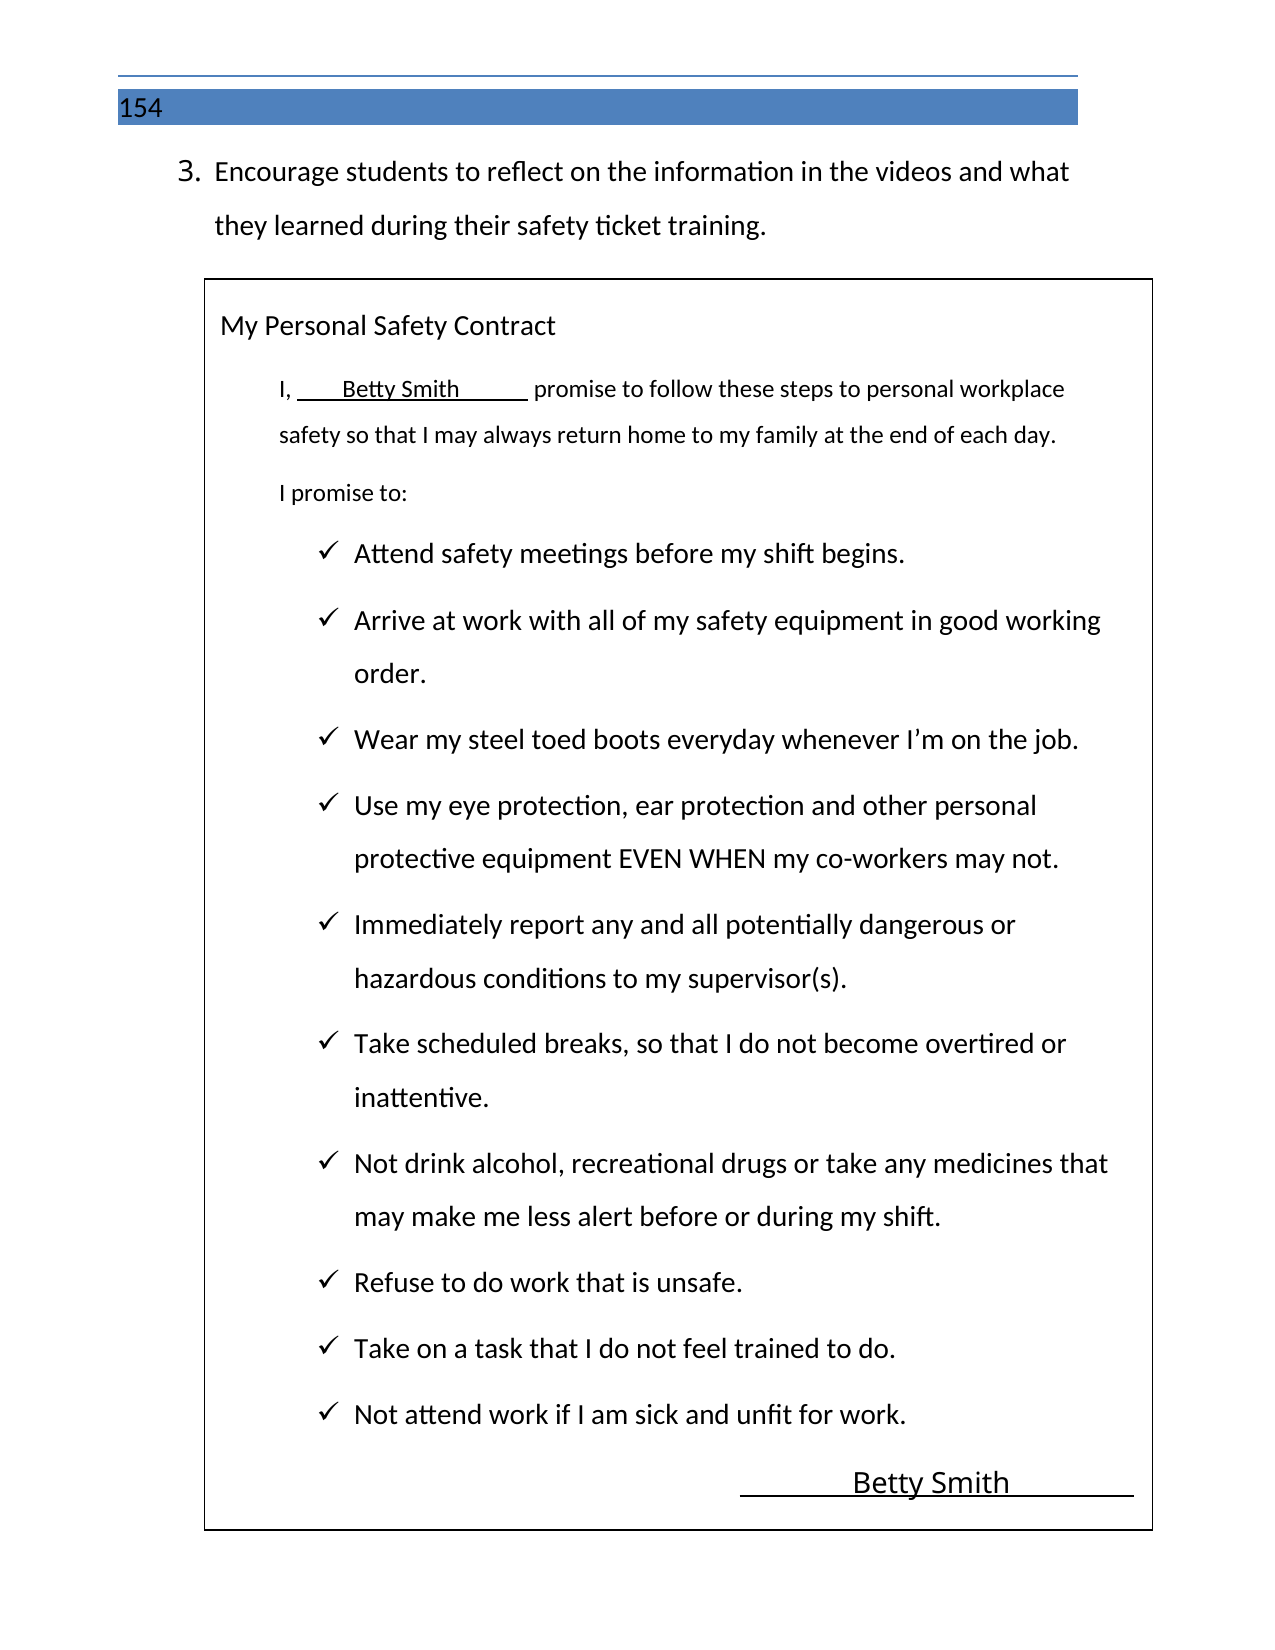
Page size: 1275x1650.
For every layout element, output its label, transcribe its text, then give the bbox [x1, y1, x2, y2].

list Encourage students to reflect on the information in the videos and what they learned during their safety ticket training. [177, 150, 1078, 243]
